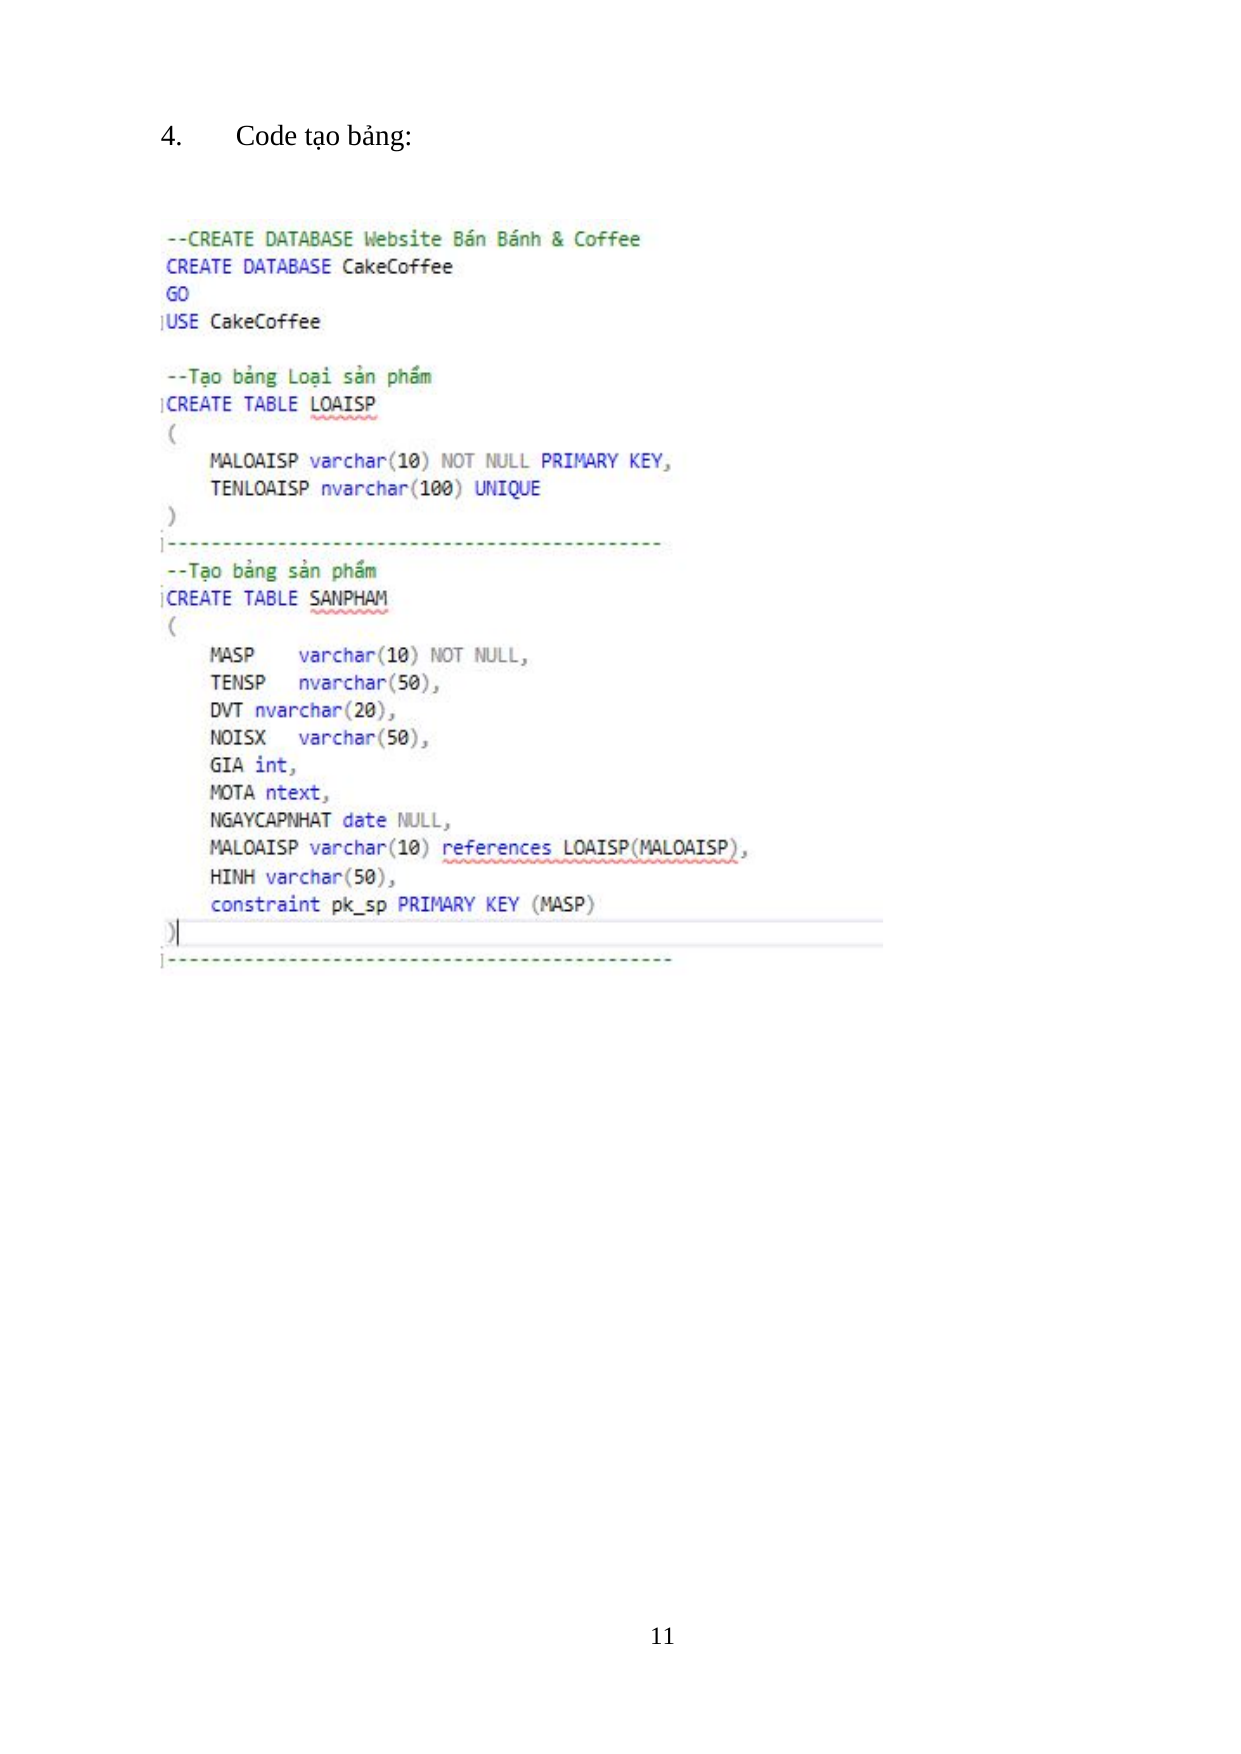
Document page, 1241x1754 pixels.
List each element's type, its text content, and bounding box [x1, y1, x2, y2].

list Code tạo bảng: [161, 118, 1164, 152]
picture [160, 219, 884, 976]
